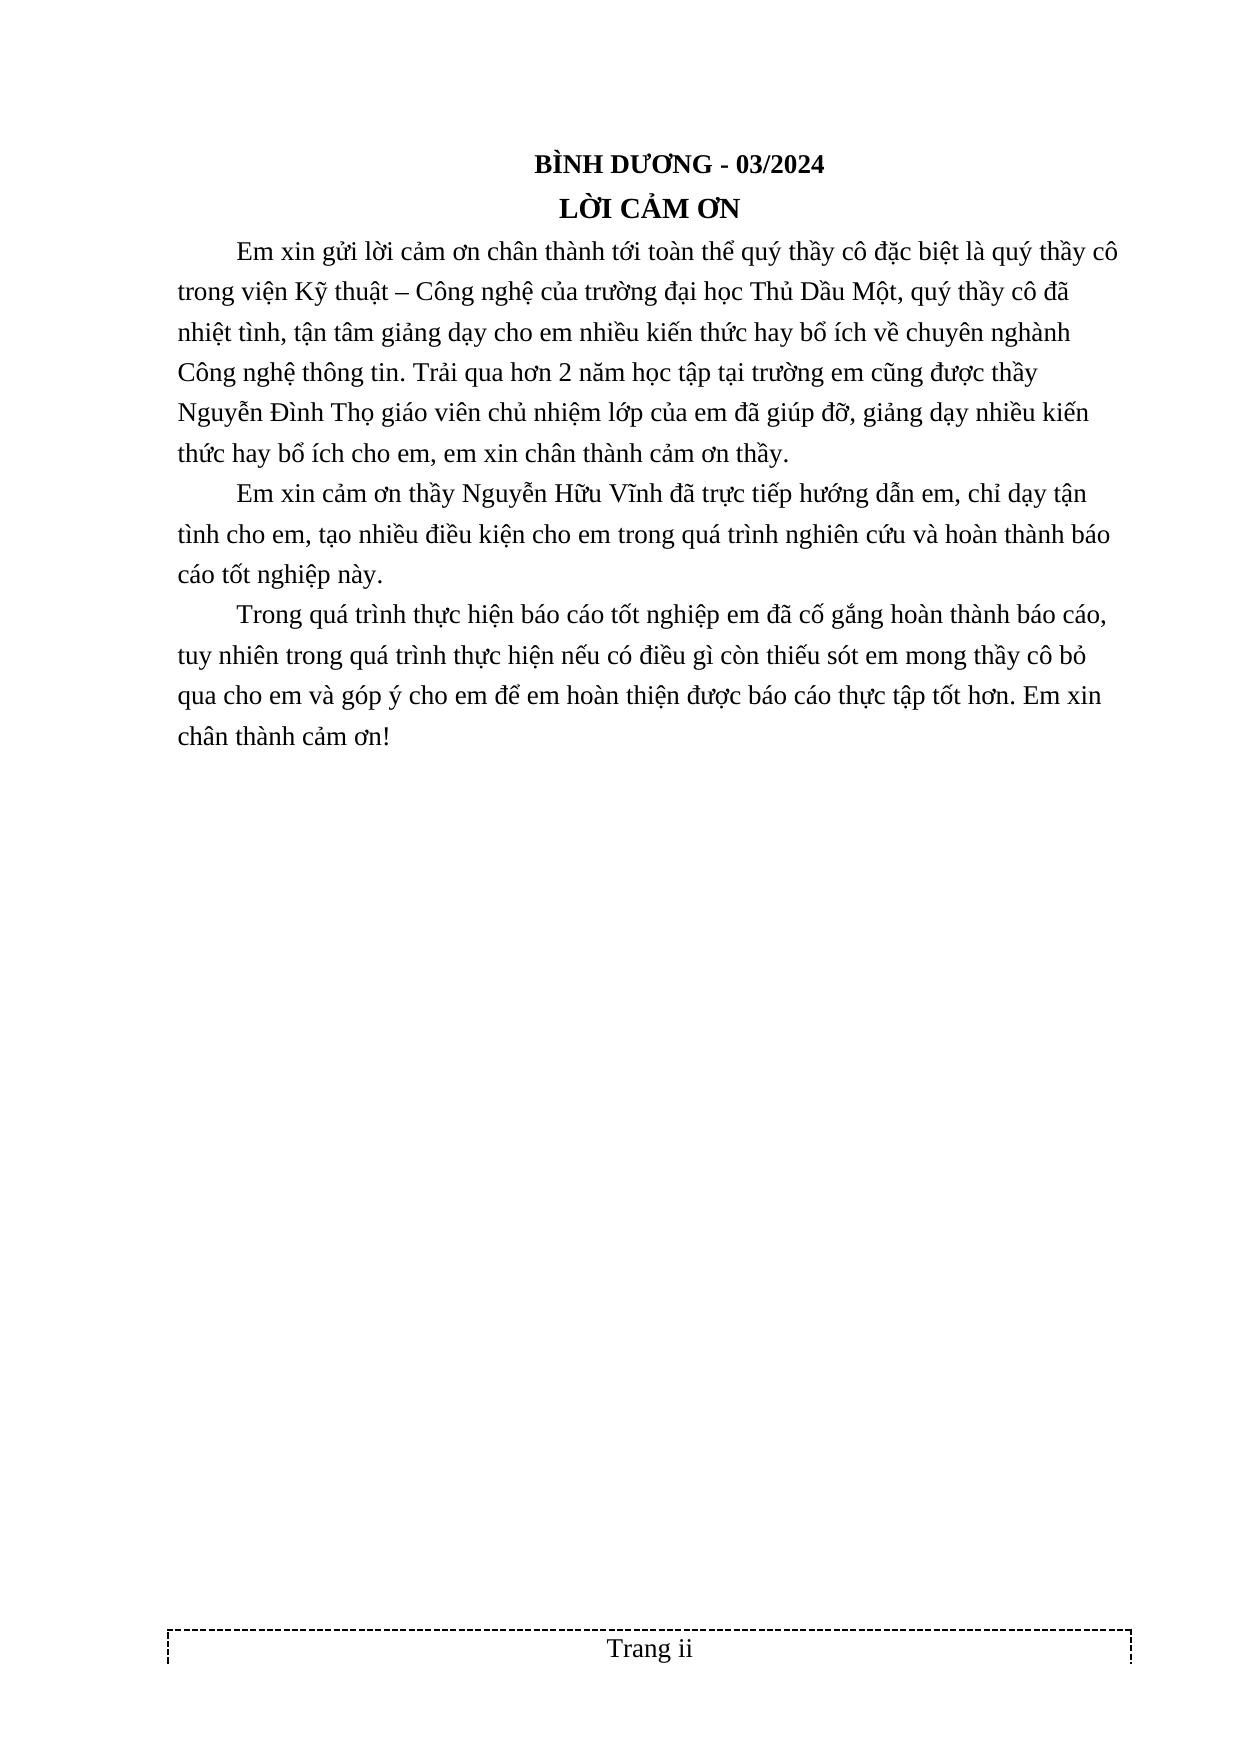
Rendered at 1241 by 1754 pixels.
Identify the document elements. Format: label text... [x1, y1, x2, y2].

text BÌNH DƯƠNG - 03/2024 [177, 148, 1122, 179]
text Em xin cảm ơn thầy Nguyễn Hữu Vĩnh đã trực tiếp hướng dẫn em, chỉ dạy tận tình cho em, tạo nhiều điều kiện cho em trong quá trình nghiên cứu và hoàn thành báo cáo tốt nghiệp này. [177, 477, 1122, 589]
text Em xin gửi lời cảm ơn chân thành tới toàn thể quý thầy cô đặc biệt là quý thầy cô trong viện Kỹ thuật – Công nghệ của trường đại học Thủ Dầu Một, quý thầy cô đã nhiệt tình, tận tâm giảng dạy cho em nhiều kiến thức hay bổ ích về chuyên nghành Công nghệ thông tin. Trải qua hơn 2 năm học tập tại trường em cũng được thầy Nguyễn Đình Thọ giáo viên chủ nhiệm lớp của em đã giúp đỡ, giảng dạy nhiều kiến thức hay bổ ích cho em, em xin chân thành cảm ơn thầy. [177, 235, 1122, 468]
text Trong quá trình thực hiện báo cáo tốt nghiệp em đã cố gắng hoàn thành báo cáo, tuy nhiên trong quá trình thực hiện nếu có điều gì còn thiếu sót em mong thầy cô bỏ qua cho em và góp ý cho em để em hoàn thiện được báo cáo thực tập tốt hơn. Em xin chân thành cảm ơn! [177, 598, 1122, 751]
text LỜI CẢM ƠN [177, 191, 1122, 225]
